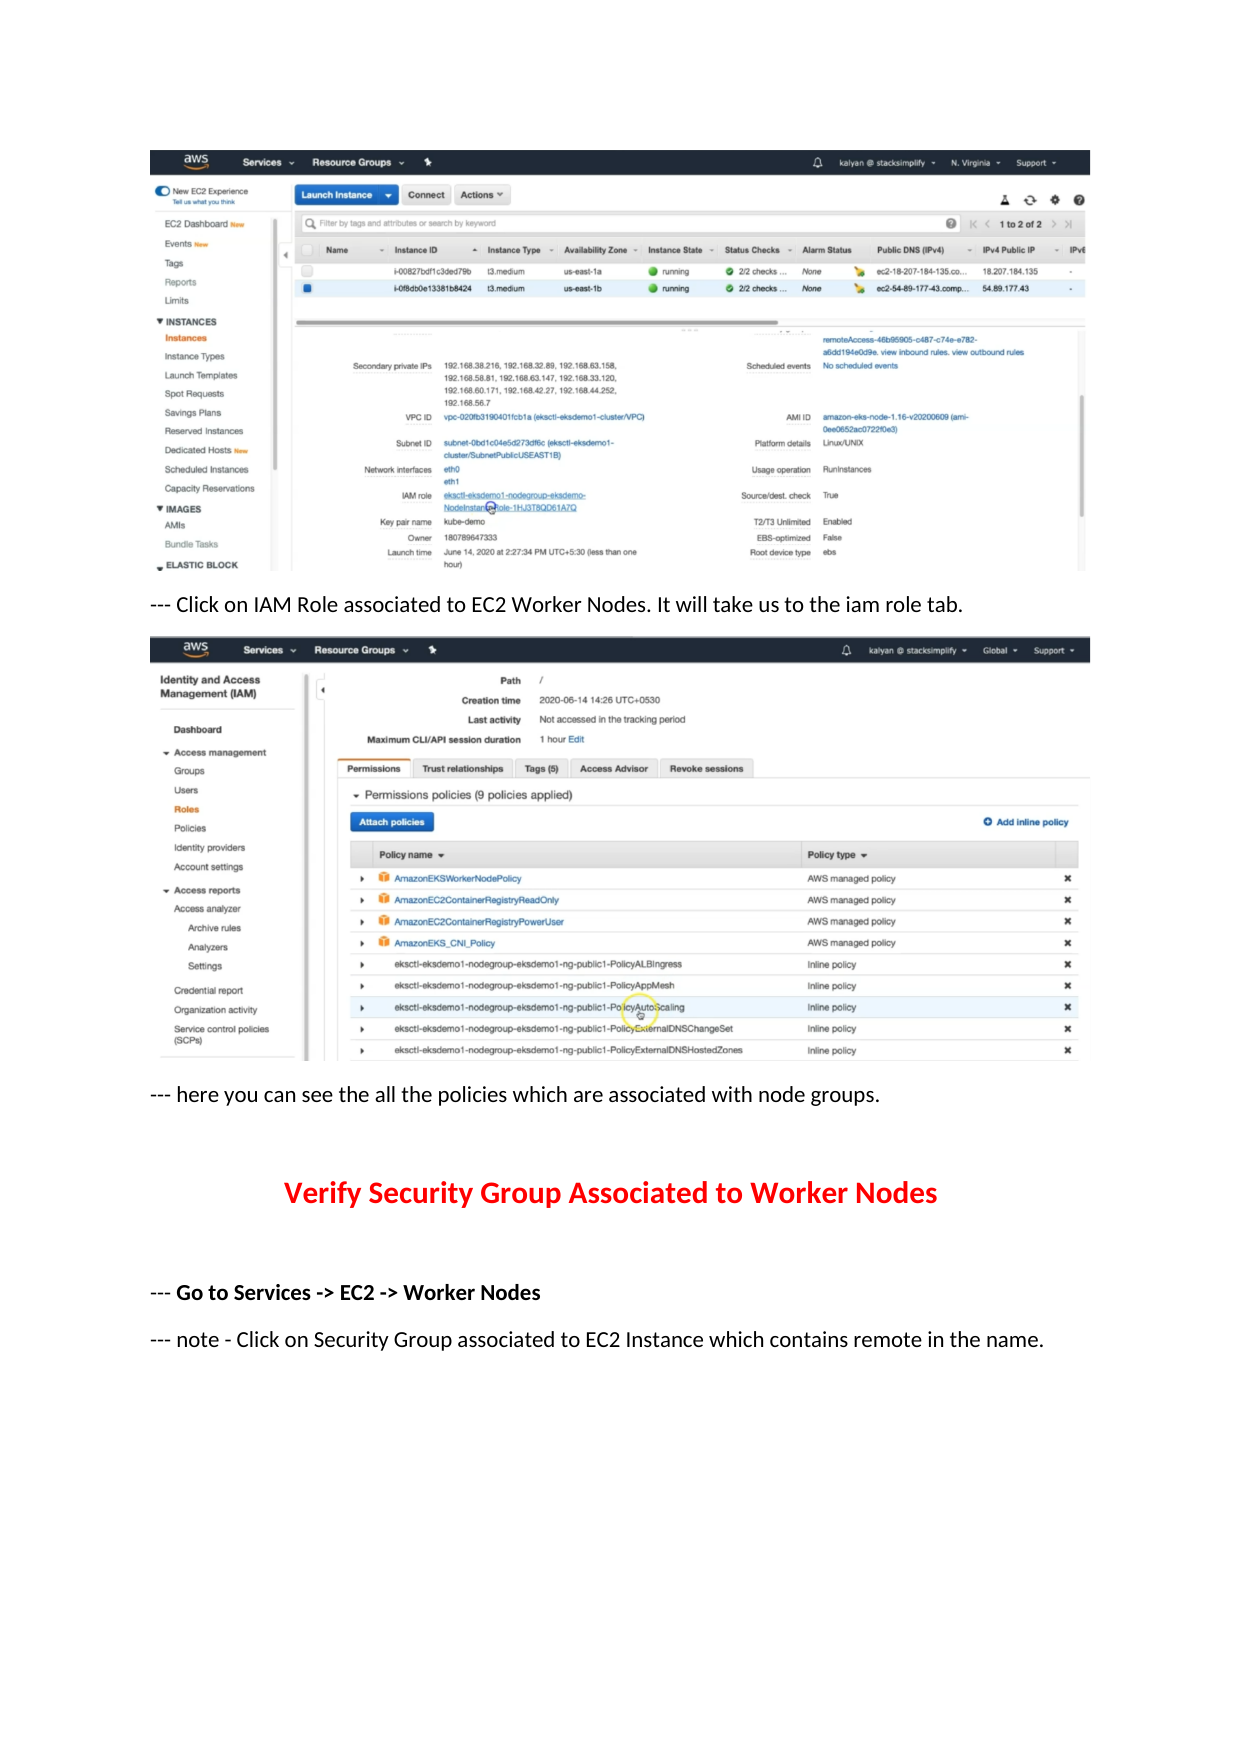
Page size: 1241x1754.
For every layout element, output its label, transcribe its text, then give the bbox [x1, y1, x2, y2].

picture [150, 636, 1091, 1061]
text --- Click on IAM Role associated to EC2 Worker Nodes. It will take us to the iam role tab. [150, 590, 1090, 618]
text --- note - Click on Security Group associated to EC2 Instance which contains remote in the name. [150, 1325, 1090, 1353]
text --- here you can see the all the policies which are associated with node groups. [150, 1080, 1090, 1108]
text --- Go to Services -> EC2 -> Worker Nodes [150, 1278, 1090, 1306]
picture [150, 150, 1091, 571]
text Verify Security Group Associated to Worker Nodes [150, 1173, 1090, 1212]
